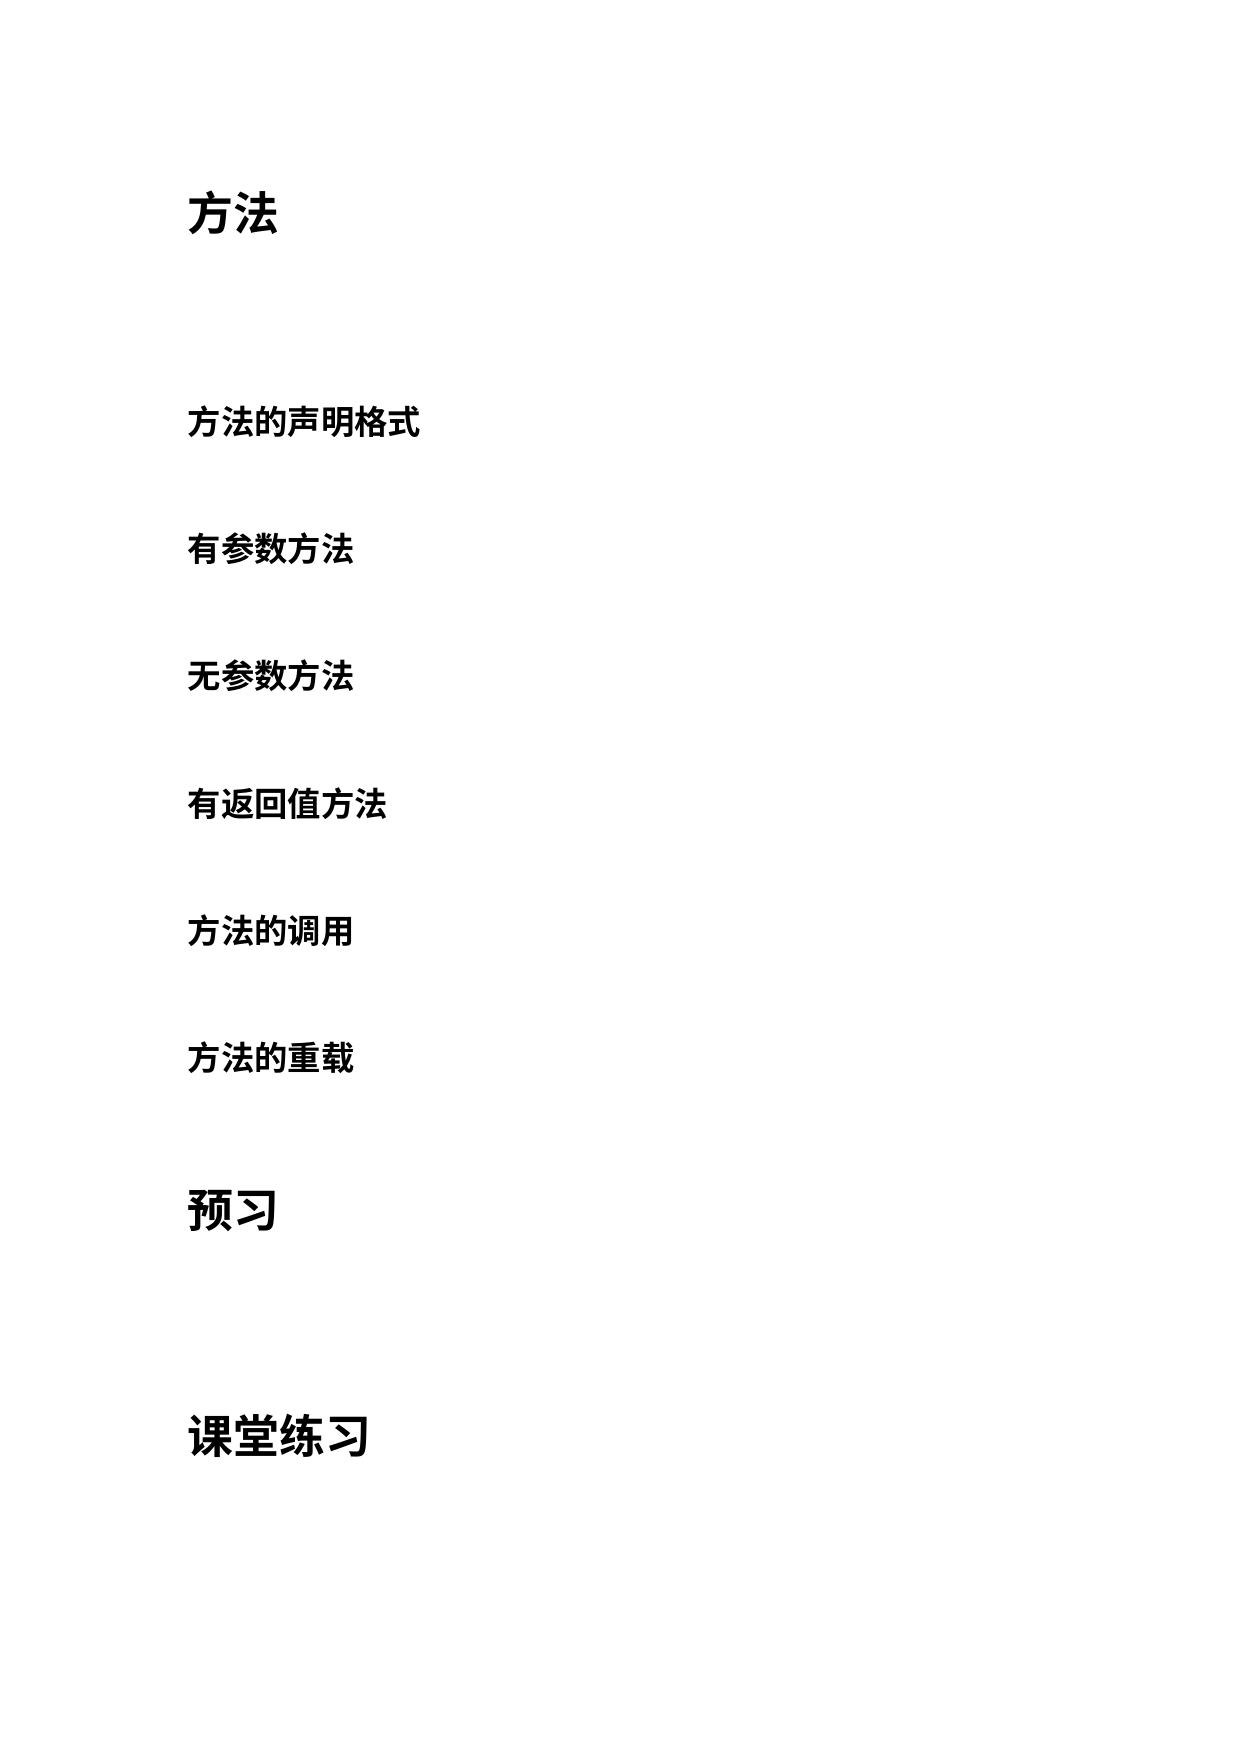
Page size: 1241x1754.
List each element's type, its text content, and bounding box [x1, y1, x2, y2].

subtitle 方法的声明格式 [187, 387, 1053, 452]
subtitle 有返回值方法 [187, 769, 1053, 834]
subtitle 预习 [187, 1159, 1053, 1256]
subtitle 方法的重载 [187, 1023, 1053, 1088]
subtitle 有参数方法 [187, 514, 1053, 579]
subtitle 方法的调用 [187, 896, 1053, 961]
subtitle 无参数方法 [187, 642, 1053, 707]
subtitle 课堂练习 [187, 1385, 1053, 1483]
subtitle 方法 [187, 162, 1053, 259]
